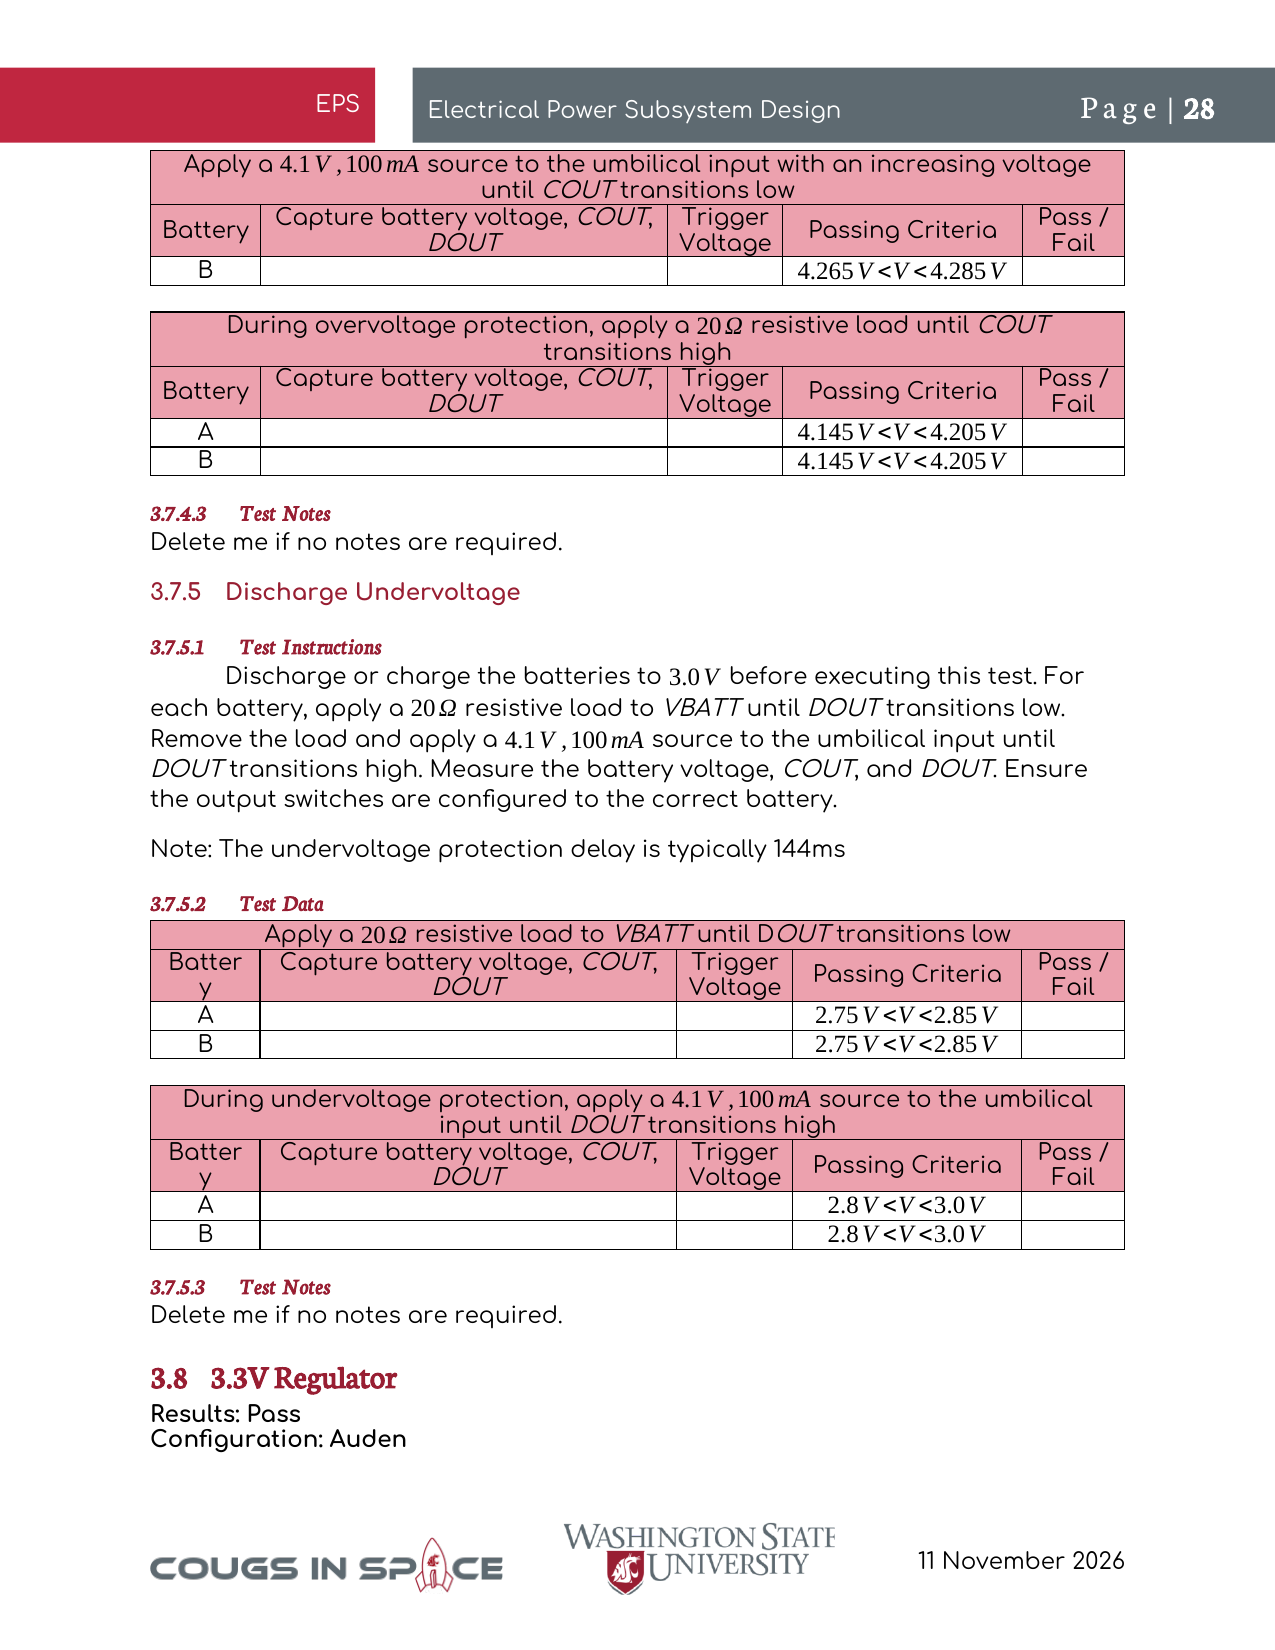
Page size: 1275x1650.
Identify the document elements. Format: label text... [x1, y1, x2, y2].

table_cell Passing Criteria [793, 950, 1021, 1001]
table_cell Battery [151, 1140, 259, 1191]
table_cell [1023, 448, 1124, 475]
table_cell B [151, 1221, 259, 1248]
table_cell [261, 1221, 676, 1248]
table_cell Capture battery voltage, COUT, DOUT [261, 367, 667, 418]
table_cell [783, 448, 1022, 475]
subtitle Test Data [150, 887, 1125, 916]
table_cell Passing Criteria [783, 205, 1022, 256]
table_cell A [151, 1002, 259, 1030]
table_cell Battery [151, 367, 260, 418]
table_cell [1022, 1031, 1124, 1058]
table_cell [793, 1031, 1021, 1058]
table_cell A [151, 1192, 259, 1220]
table_cell Capture battery voltage, COUT, DOUT [261, 205, 667, 256]
table_cell Pass / Fail [1022, 950, 1124, 1001]
text Delete me if no notes are required. [150, 1303, 1125, 1329]
table_cell Pass / Fail [1023, 367, 1124, 418]
table_cell [1022, 1221, 1124, 1248]
table_header During undervoltage protection, apply a source to the umbilical input until DOUT transitions high [151, 1086, 1124, 1139]
text Delete me if no notes are required. [150, 530, 1125, 556]
table_cell [1022, 1002, 1124, 1030]
table_cell [261, 1192, 676, 1220]
table_cell [783, 257, 1022, 285]
table_cell [783, 419, 1022, 446]
table_cell [261, 1002, 676, 1030]
subtitle Test Notes [150, 497, 1125, 526]
subtitle Test Notes [150, 1270, 1125, 1299]
table_cell Passing Criteria [793, 1140, 1021, 1191]
table_header During overvoltage protection, apply a resistive load until COUT transitions high [151, 313, 1124, 366]
table_cell [677, 1221, 792, 1248]
text Note: The undervoltage protection delay is typically 144ms [150, 837, 1125, 862]
picture [150, 1537, 503, 1594]
text Configuration: Auden [150, 1428, 1125, 1453]
table_cell [793, 1221, 1021, 1248]
table_header Apply a resistive load to VBATT until DOUT transitions low [151, 921, 1124, 949]
table_cell [261, 448, 667, 475]
table_cell Trigger Voltage [677, 950, 792, 1001]
table_cell [668, 419, 782, 446]
table_cell [261, 1031, 676, 1058]
subtitle Discharge Undervoltage [150, 580, 1125, 606]
table_cell B [151, 257, 260, 285]
table_cell A [151, 419, 260, 446]
table_cell Capture battery voltage, COUT, DOUT [261, 950, 676, 1001]
table_cell Trigger Voltage [668, 205, 782, 256]
table_cell Passing Criteria [783, 367, 1022, 418]
table_cell Trigger Voltage [668, 367, 782, 418]
table_cell [668, 257, 782, 285]
table_cell Pass / Fail [1023, 205, 1124, 256]
table_cell [677, 1002, 792, 1030]
table_cell Trigger Voltage [677, 1140, 792, 1191]
table_cell B [151, 1031, 259, 1058]
table_cell [793, 1192, 1021, 1220]
table_cell Battery [151, 950, 259, 1001]
table_cell [1022, 1192, 1124, 1220]
table_cell [1023, 257, 1124, 285]
subtitle Test Instructions [150, 630, 1125, 659]
text Discharge or charge the batteries to before executing this test. For each battery, apply a resistive load to VBATT until DOUT transitions low. Remove the load and apply a source to the umbilical input until DOUT transitions high. Measure the battery voltage, COUT, and DOUT. Ensure the output switches are configured to the correct battery. [150, 663, 1125, 812]
table_cell [1023, 419, 1124, 446]
table_cell [261, 257, 667, 285]
table_cell Battery [151, 205, 260, 256]
table_cell [677, 1031, 792, 1058]
text Results: Pass [150, 1402, 1125, 1428]
picture [562, 1522, 835, 1594]
subtitle 3.3V Regulator [150, 1354, 1125, 1396]
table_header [151, 151, 1124, 204]
table_cell [668, 448, 782, 475]
table_cell [677, 1192, 792, 1220]
table_cell [793, 1002, 1021, 1030]
table_cell Pass / Fail [1022, 1140, 1124, 1191]
table_cell B [151, 448, 260, 475]
table_cell [261, 419, 667, 446]
table_cell Capture battery voltage, COUT, DOUT [261, 1140, 676, 1191]
